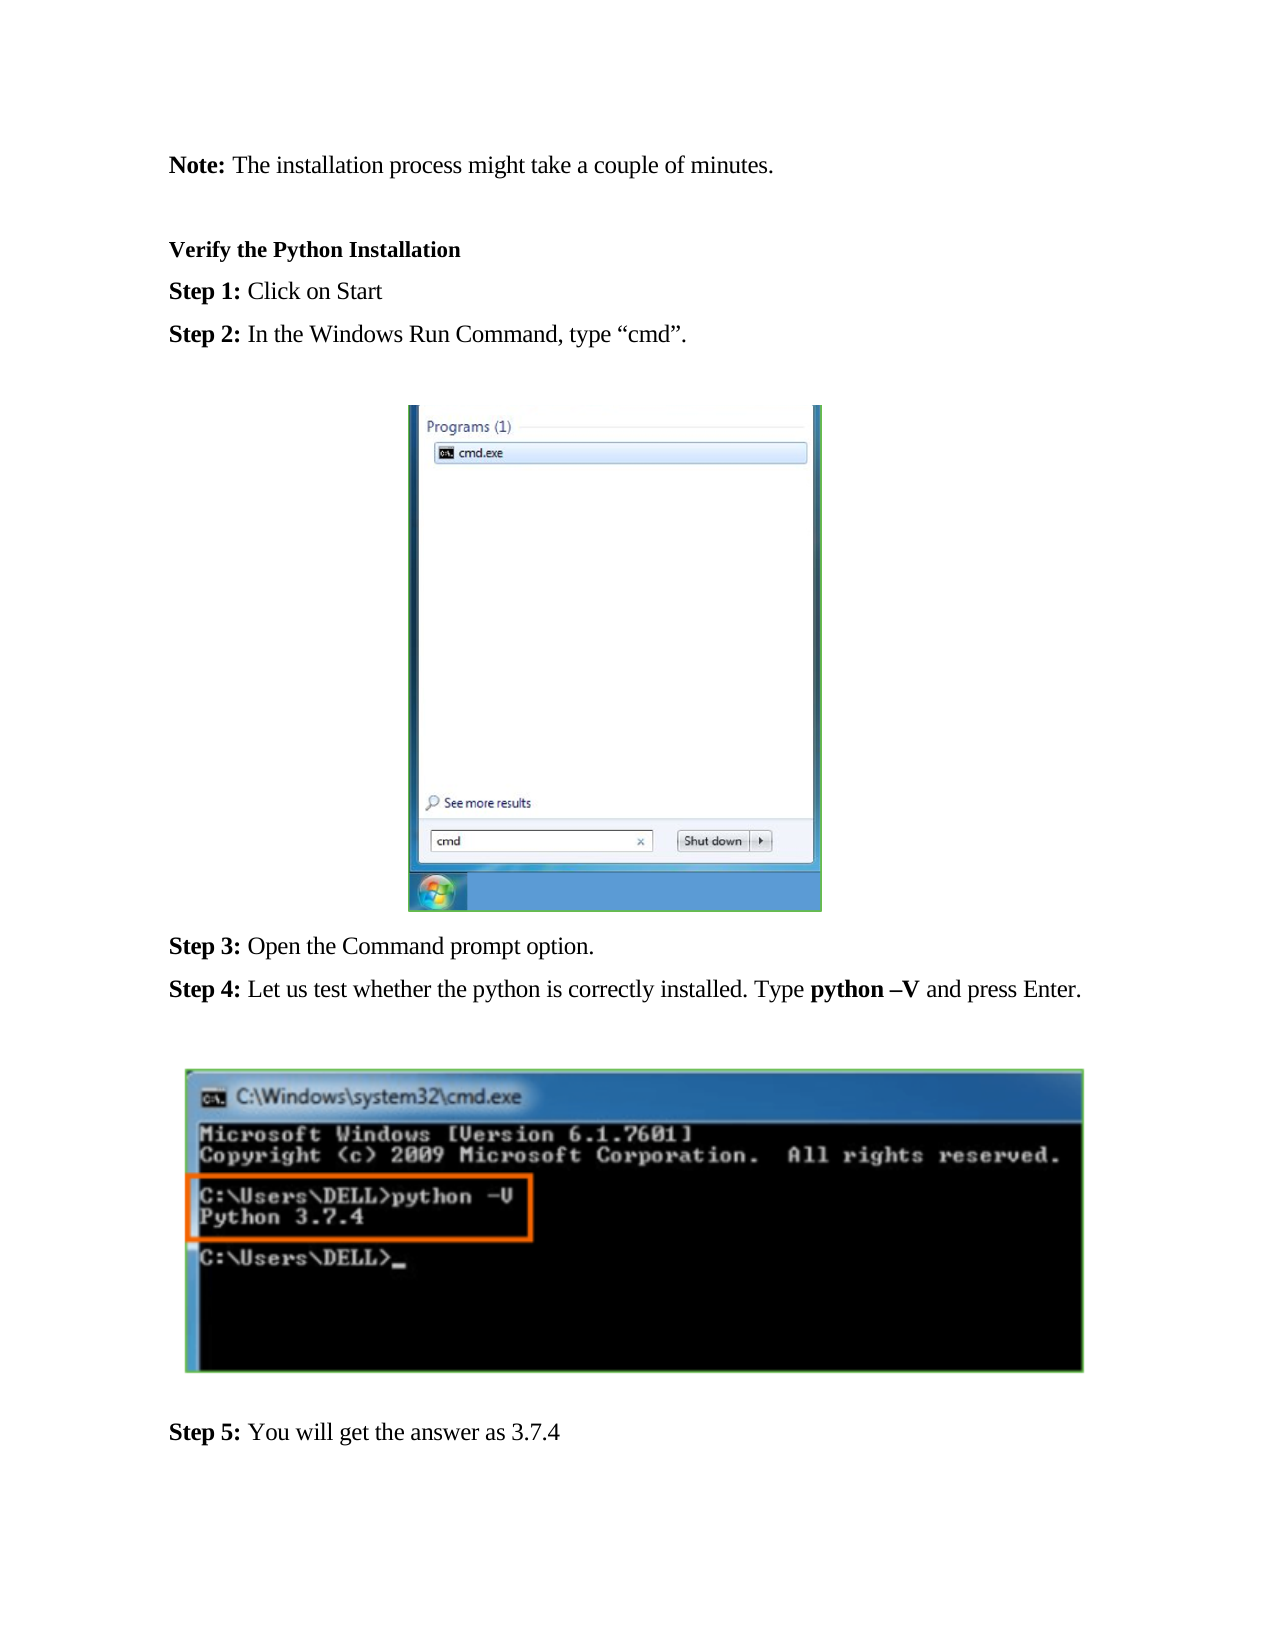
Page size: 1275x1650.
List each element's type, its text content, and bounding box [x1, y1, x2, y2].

subtitle Verify the Python Installation [169, 236, 1103, 263]
picture [387, 405, 885, 917]
picture [168, 1055, 1160, 1403]
text Note: The installation process might take a couple of minutes. [169, 150, 1103, 179]
text Step 3: Open the Command prompt option. [169, 931, 1103, 960]
text Step 4: Let us test whether the python is correctly installed. Type python –V and press Enter. [169, 974, 1103, 1003]
text Step 5: You will get the answer as 3.7.4 [169, 1417, 1103, 1446]
text Step 1: Click on Start [169, 276, 1103, 304]
text Step 2: In the Windows Run Command, type “cmd”. [169, 319, 1103, 348]
